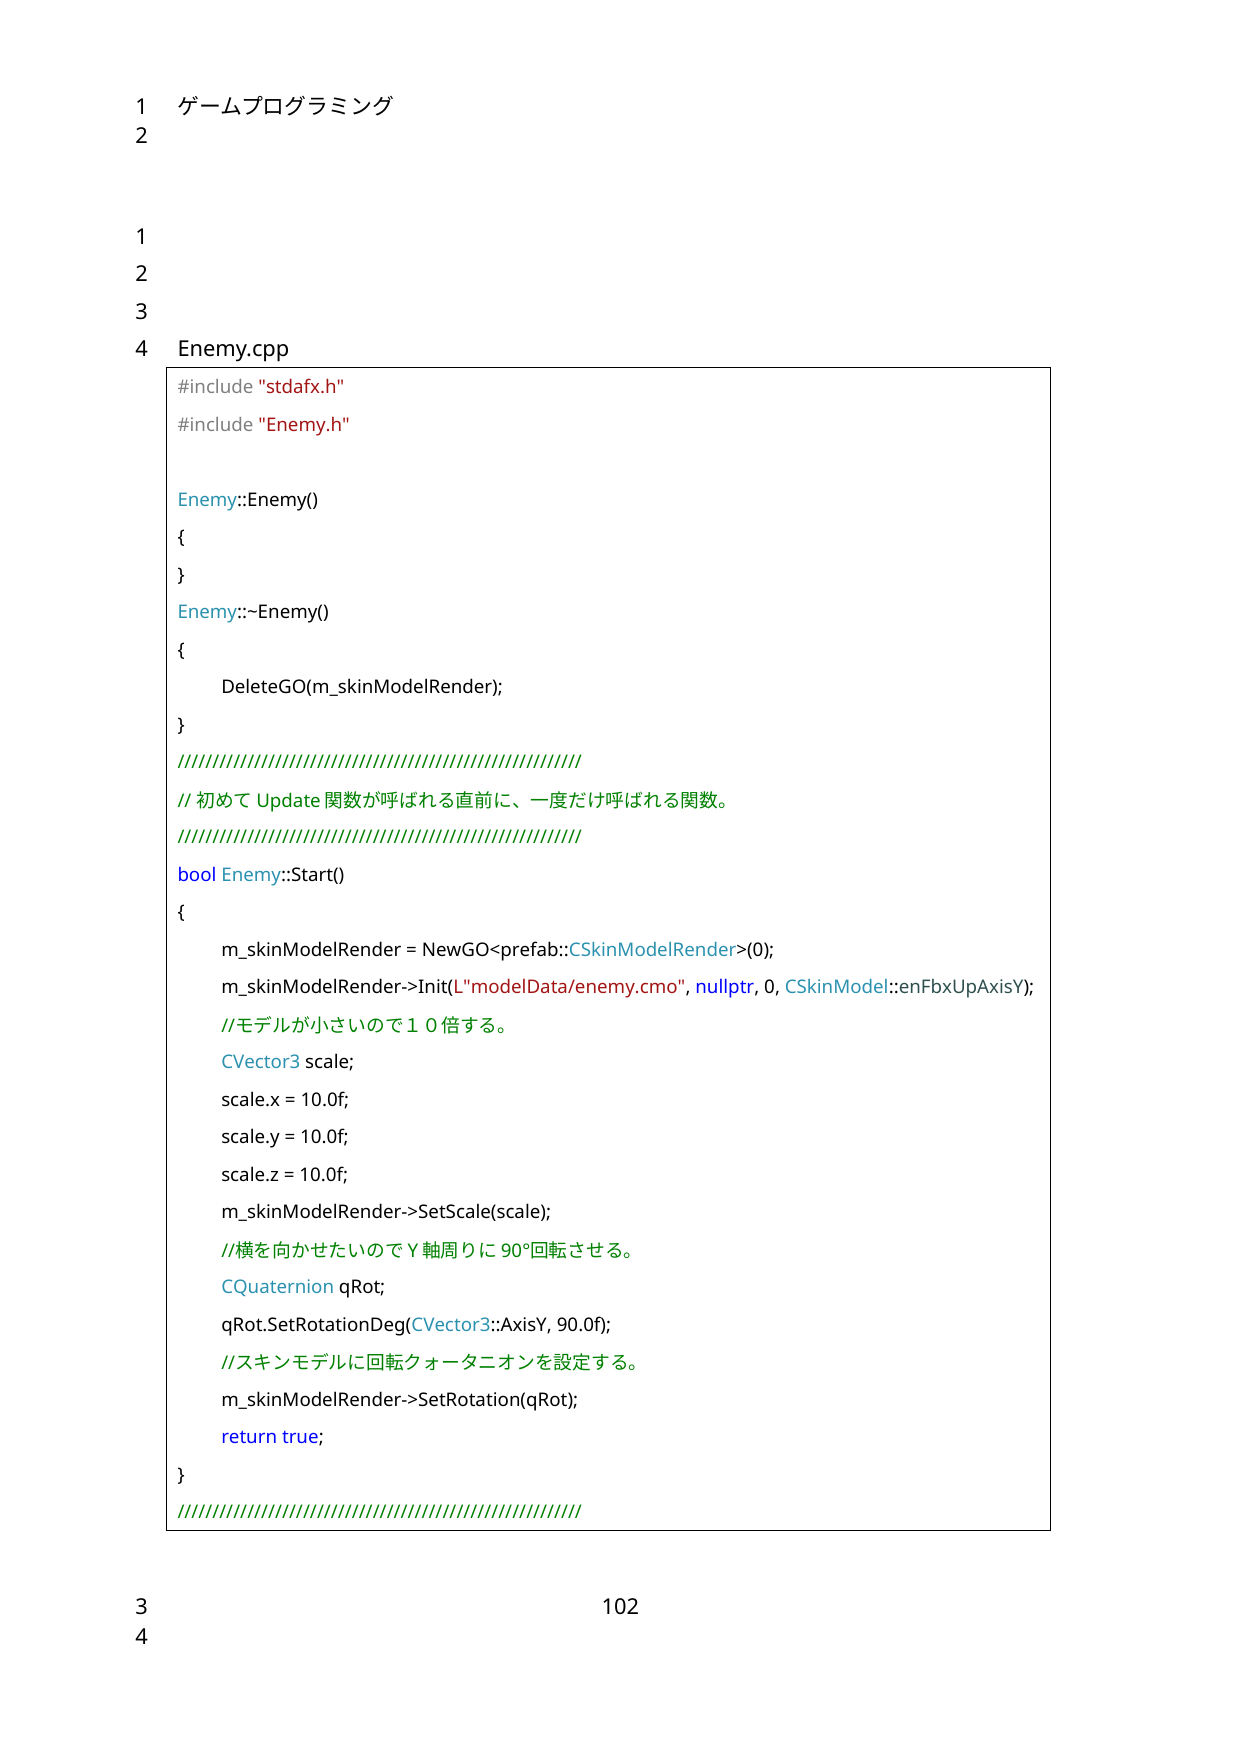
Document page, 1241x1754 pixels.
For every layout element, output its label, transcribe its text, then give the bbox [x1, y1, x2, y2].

text Enemy.cpp [177, 329, 1063, 367]
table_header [167, 368, 1050, 1530]
